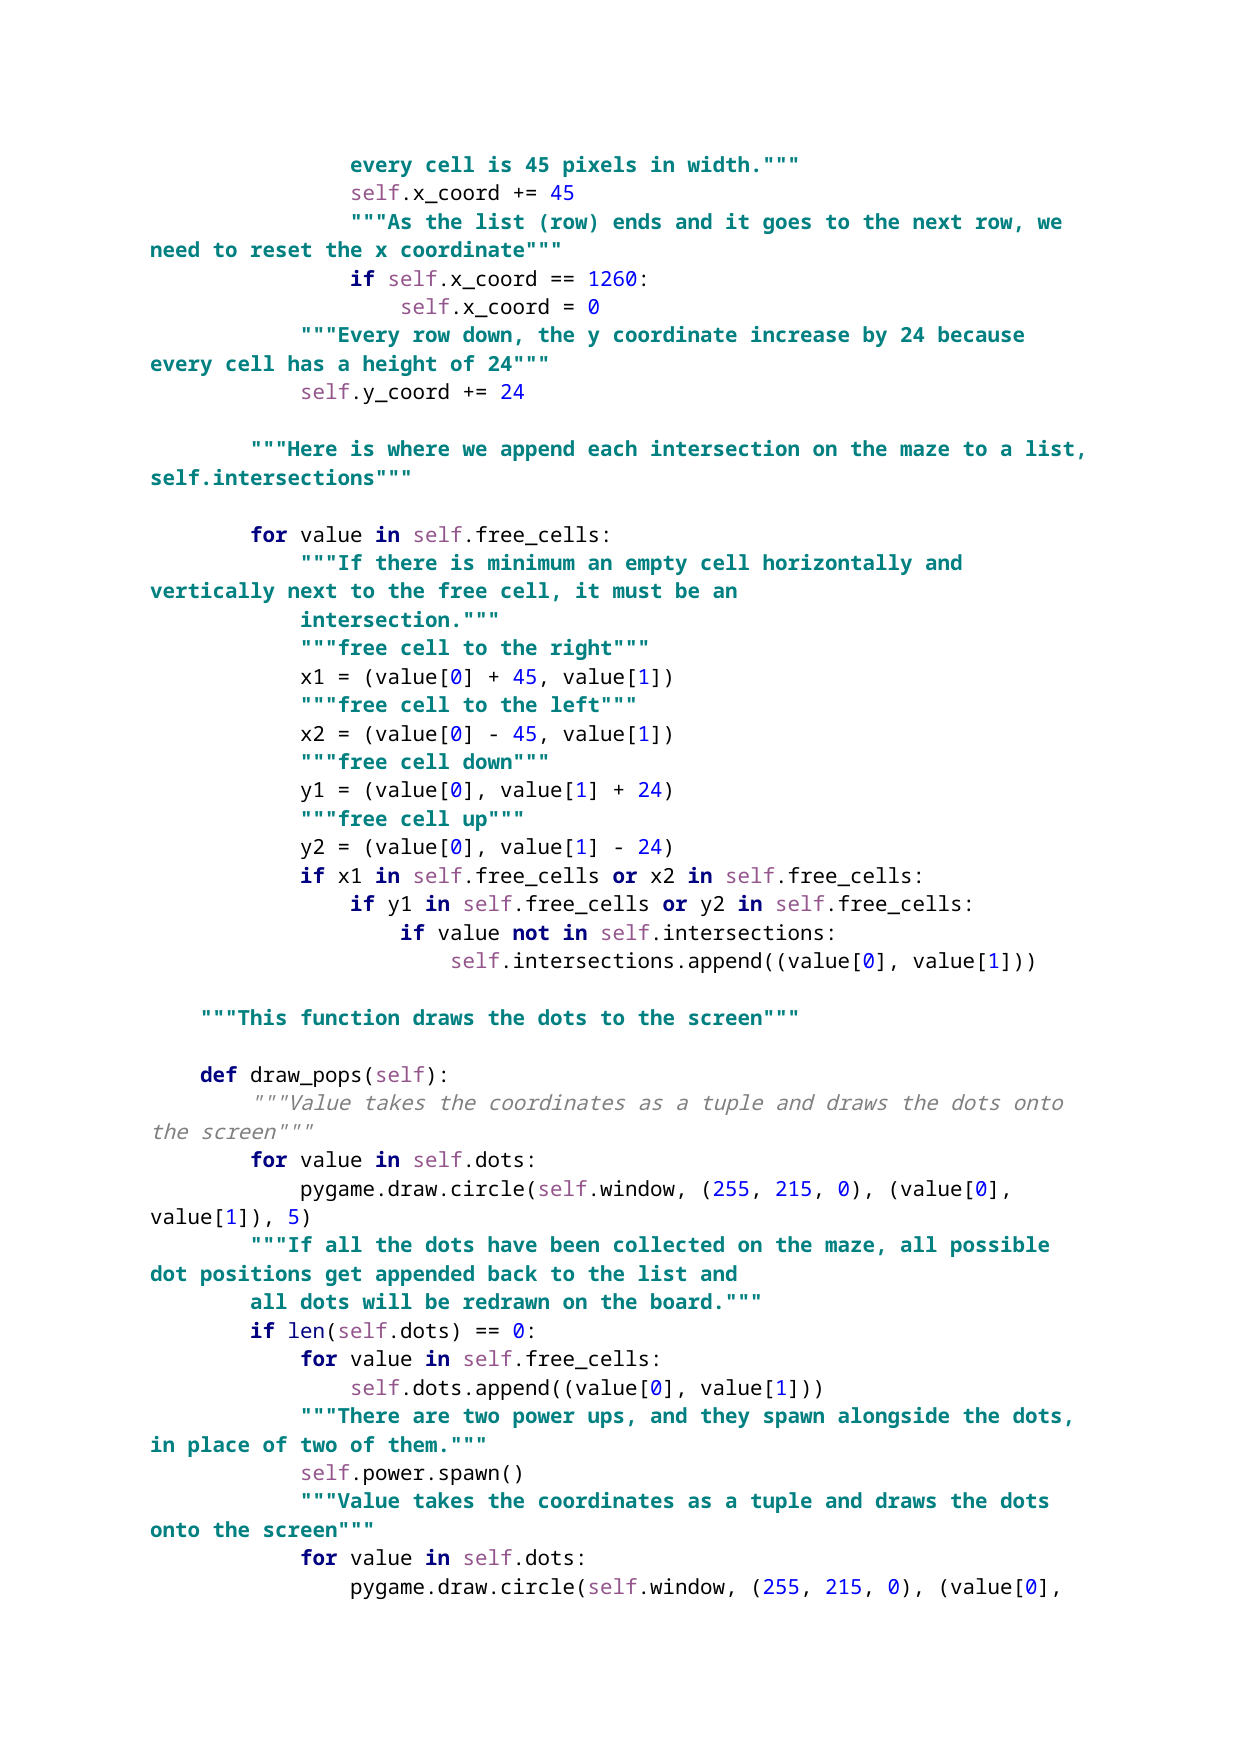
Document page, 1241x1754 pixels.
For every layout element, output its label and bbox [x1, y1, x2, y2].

text [150, 150, 1090, 1600]
